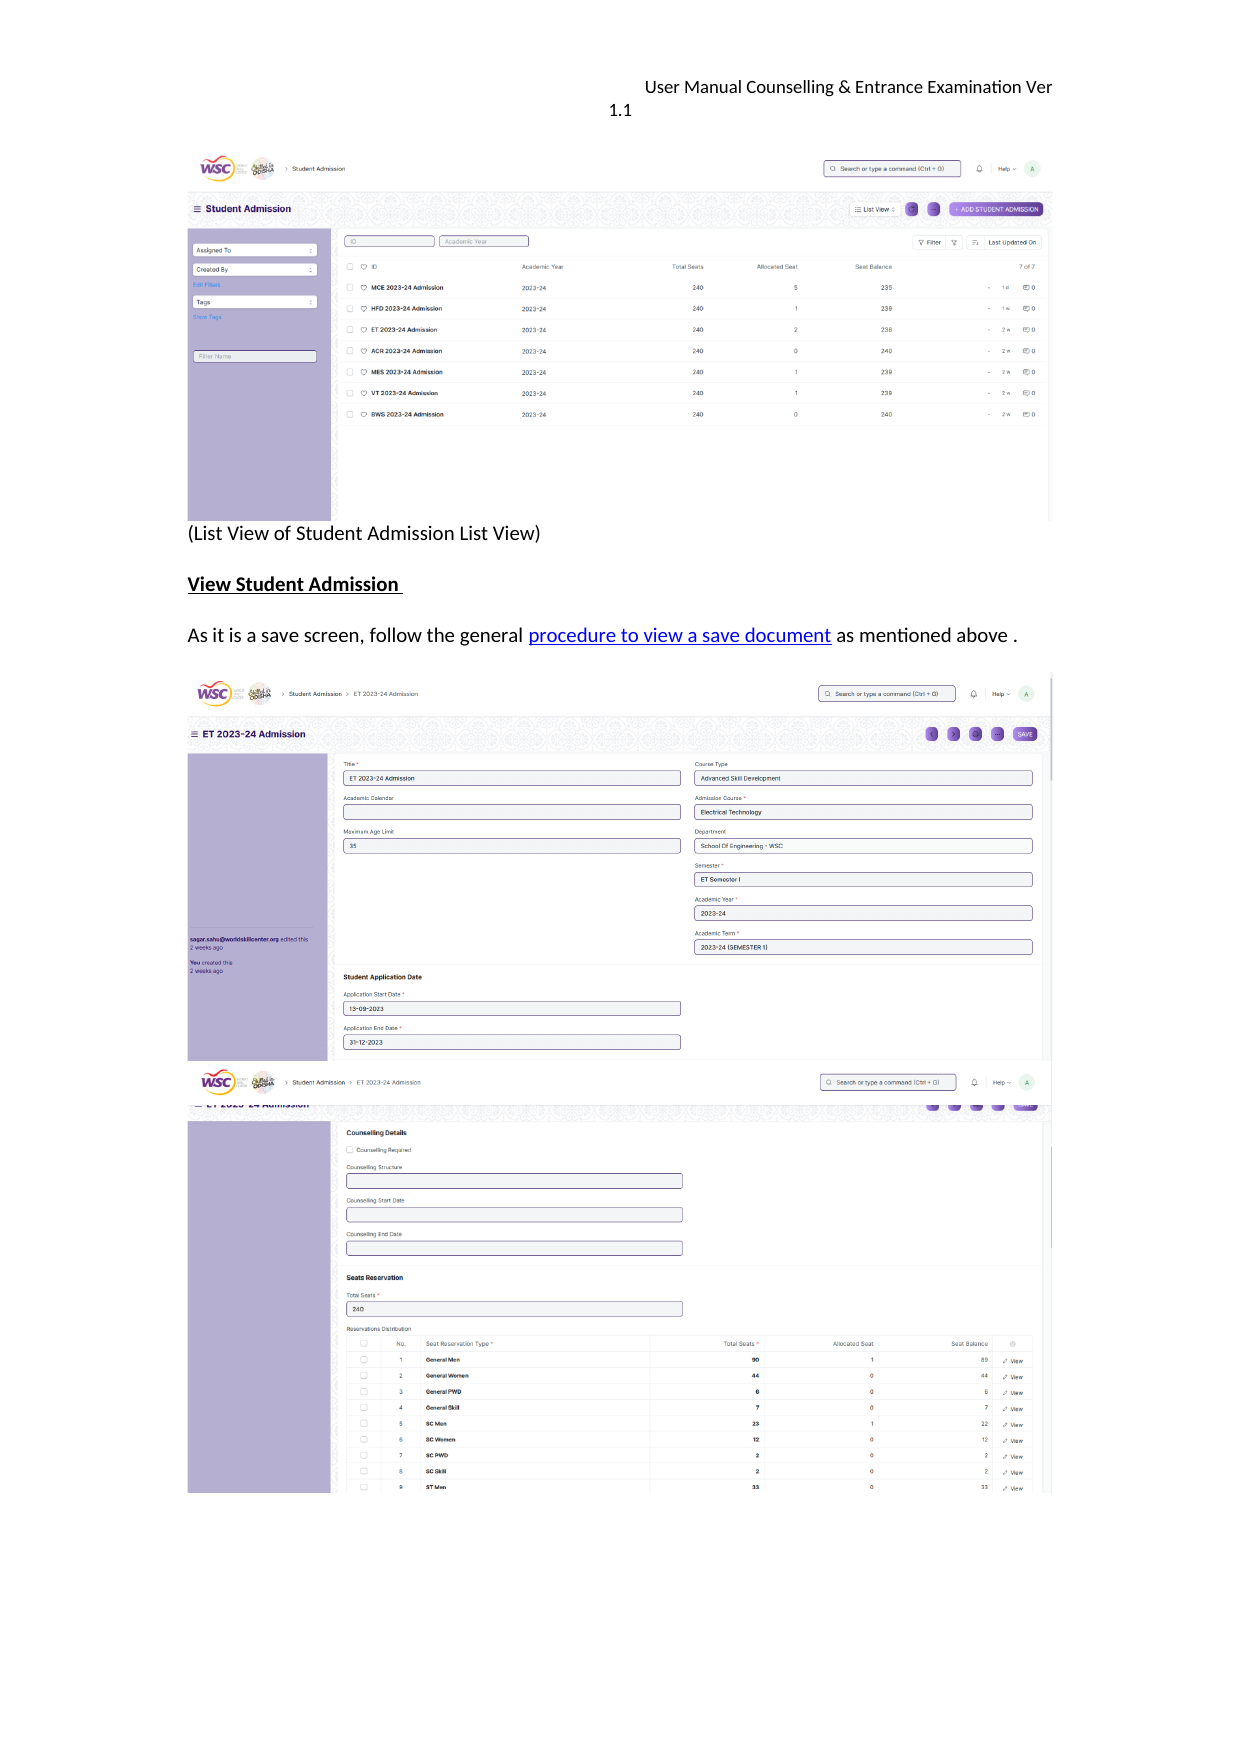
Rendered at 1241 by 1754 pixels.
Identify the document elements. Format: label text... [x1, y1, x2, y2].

picture [187, 150, 1053, 521]
text As it is a save screen, follow the general procedure to view a save document as mentioned above . [187, 622, 1053, 647]
text (List View of Student Admission List View) [187, 521, 1053, 546]
picture [187, 672, 1053, 1493]
text View Student Admission [187, 571, 1053, 597]
